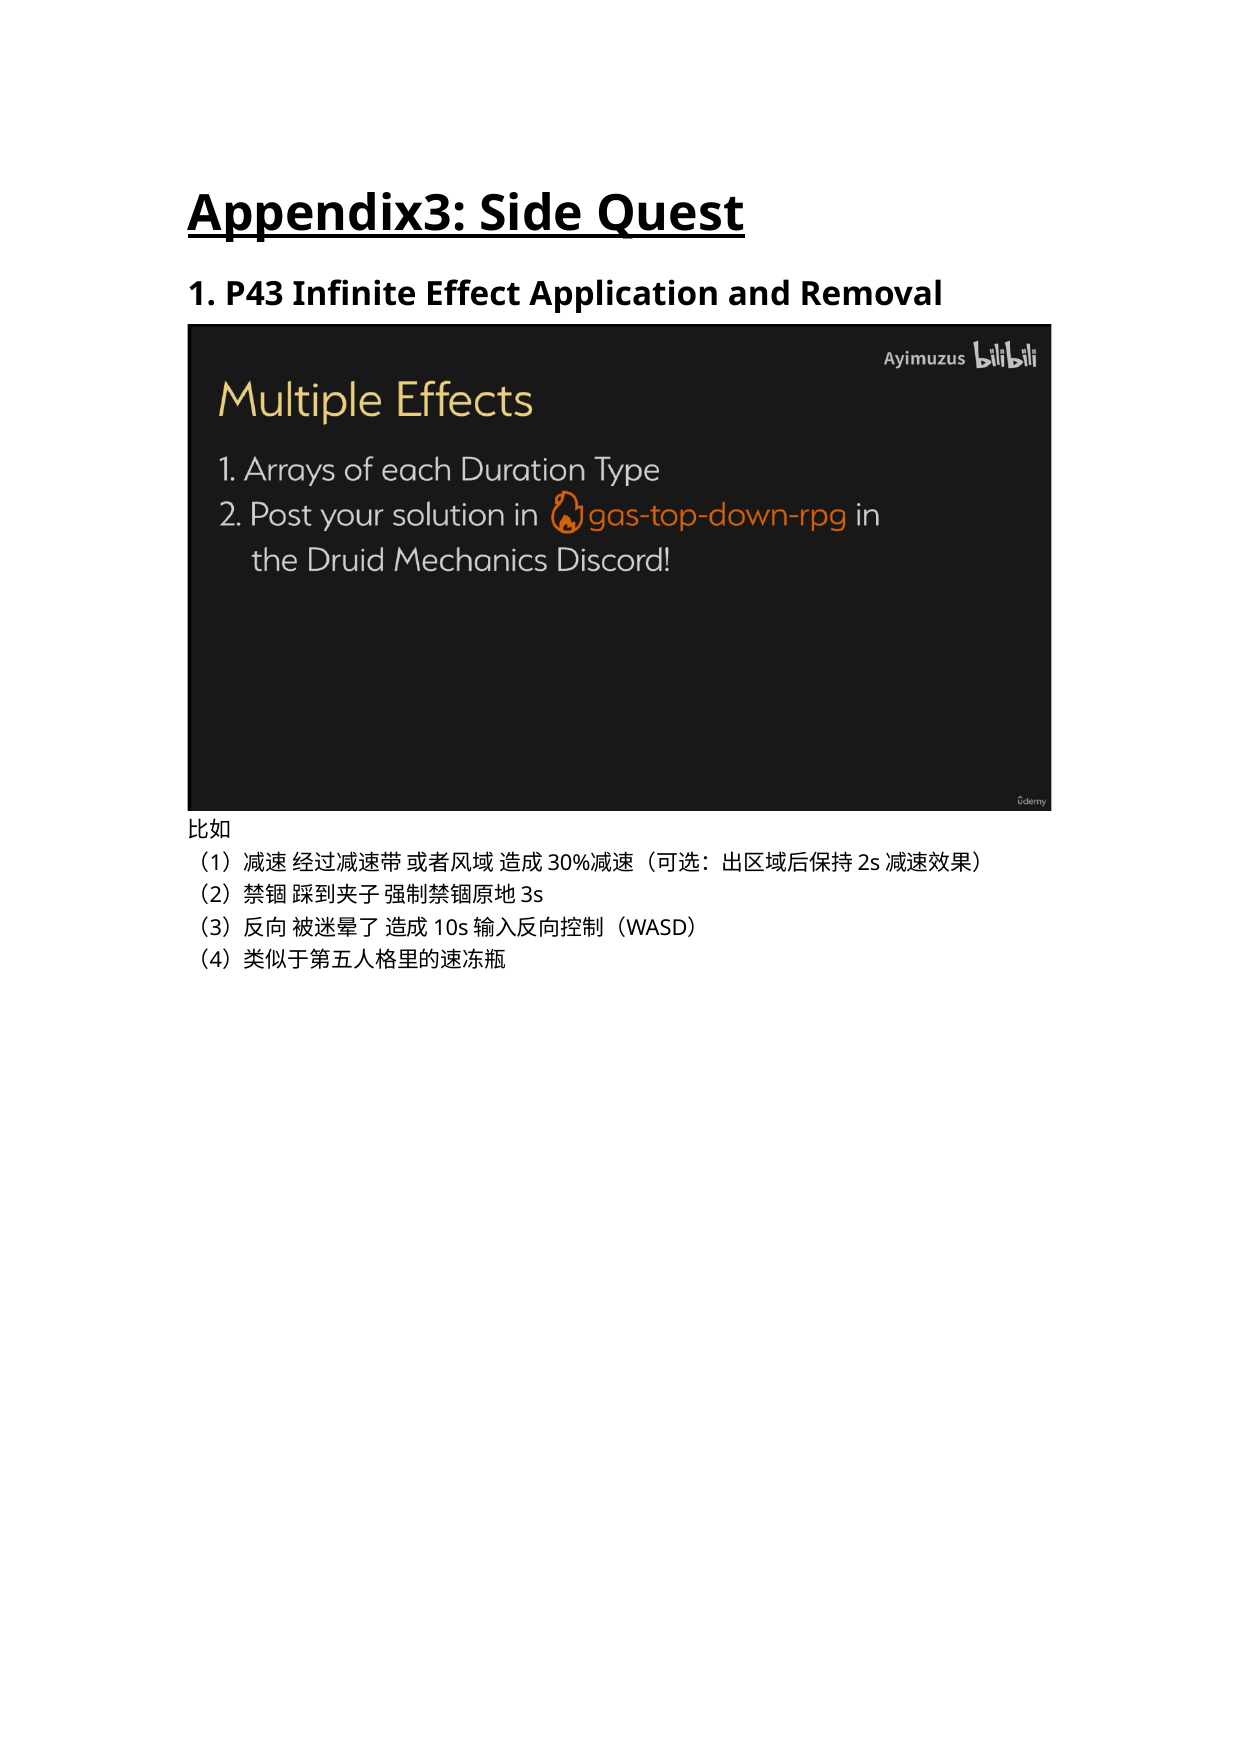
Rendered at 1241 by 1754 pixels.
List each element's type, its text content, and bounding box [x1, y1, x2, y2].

list 类似于第五人格里的速冻瓶 [187, 942, 1053, 974]
picture [187, 324, 1052, 811]
list 禁锢 踩到夹子 强制禁锢原地3s [187, 877, 1053, 909]
list 反向 被迷晕了 造成10s输入反向控制（WASD） [187, 909, 1053, 942]
